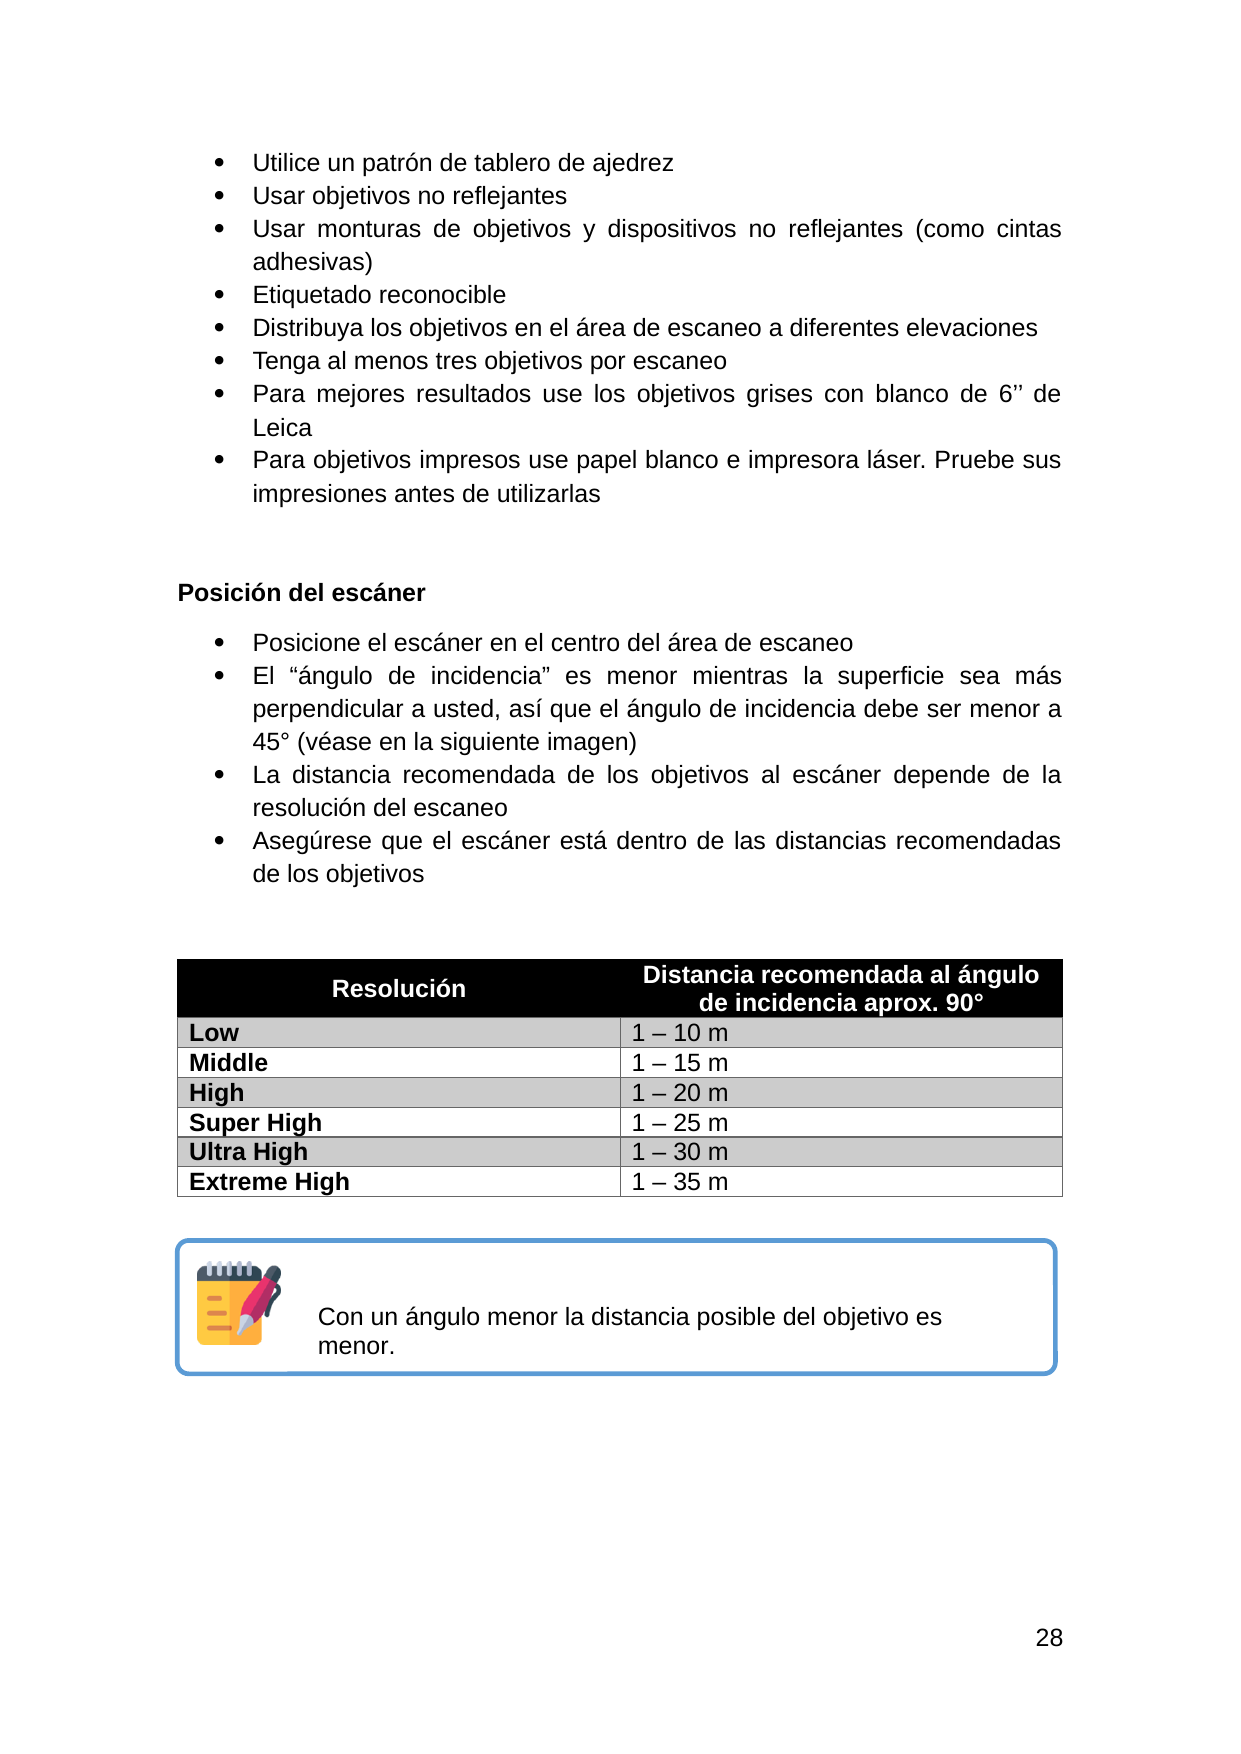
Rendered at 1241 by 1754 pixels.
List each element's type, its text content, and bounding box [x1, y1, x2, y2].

list Usar monturas de objetivos y dispositivos no reflejantes (como cintas adhesivas) [215, 214, 1063, 276]
table_cell 1 – 35 m [621, 1167, 1062, 1196]
list Asegúrese que el escáner está dentro de las distancias recomendadas de los objetivos [215, 826, 1063, 888]
table_cell 1 – 20 m [621, 1078, 1062, 1107]
picture [197, 1261, 281, 1345]
list Para objetivos impresos use papel blanco e impresora láser. Pruebe sus impresiones antes de utilizarlas [215, 446, 1063, 507]
table_cell High [178, 1078, 620, 1107]
list El “ángulo de incidencia” es menor mientras la superficie sea más perpendicular a usted, así que el ángulo de incidencia debe ser menor a 45° (véase en la siguiente imagen) [215, 661, 1063, 756]
table_cell 1 – 30 m [621, 1138, 1062, 1166]
table_header Distancia recomendada al ángulo de incidencia aprox. 90° [621, 960, 1062, 1017]
table_cell Super High [178, 1108, 620, 1136]
table_cell Low [178, 1018, 620, 1047]
list Usar objetivos no reflejantes [215, 181, 1063, 209]
list La distancia recomendada de los objetivos al escáner depende de la resolución del escaneo [215, 760, 1063, 822]
list Utilice un patrón de tablero de ajedrez [215, 148, 1063, 176]
table_cell 1 – 25 m [621, 1108, 1062, 1136]
table_header Resolución [178, 960, 620, 1017]
list Tenga al menos tres objetivos por escaneo [215, 346, 1063, 375]
table_cell Extreme High [178, 1167, 620, 1196]
table_cell 1 – 10 m [621, 1018, 1062, 1047]
list Distribuya los objetivos en el área de escaneo a diferentes elevaciones [215, 313, 1063, 342]
table_cell Ultra High [178, 1138, 620, 1166]
list Posicione el escáner en el centro del área de escaneo [215, 628, 1063, 657]
table_cell Middle [178, 1048, 620, 1077]
table_cell 1 – 15 m [621, 1048, 1062, 1077]
list Etiquetado reconocible [215, 280, 1063, 309]
text Posición del escáner [177, 578, 1063, 607]
list Para mejores resultados use los objetivos grises con blanco de 6’’ de Leica [215, 379, 1063, 441]
